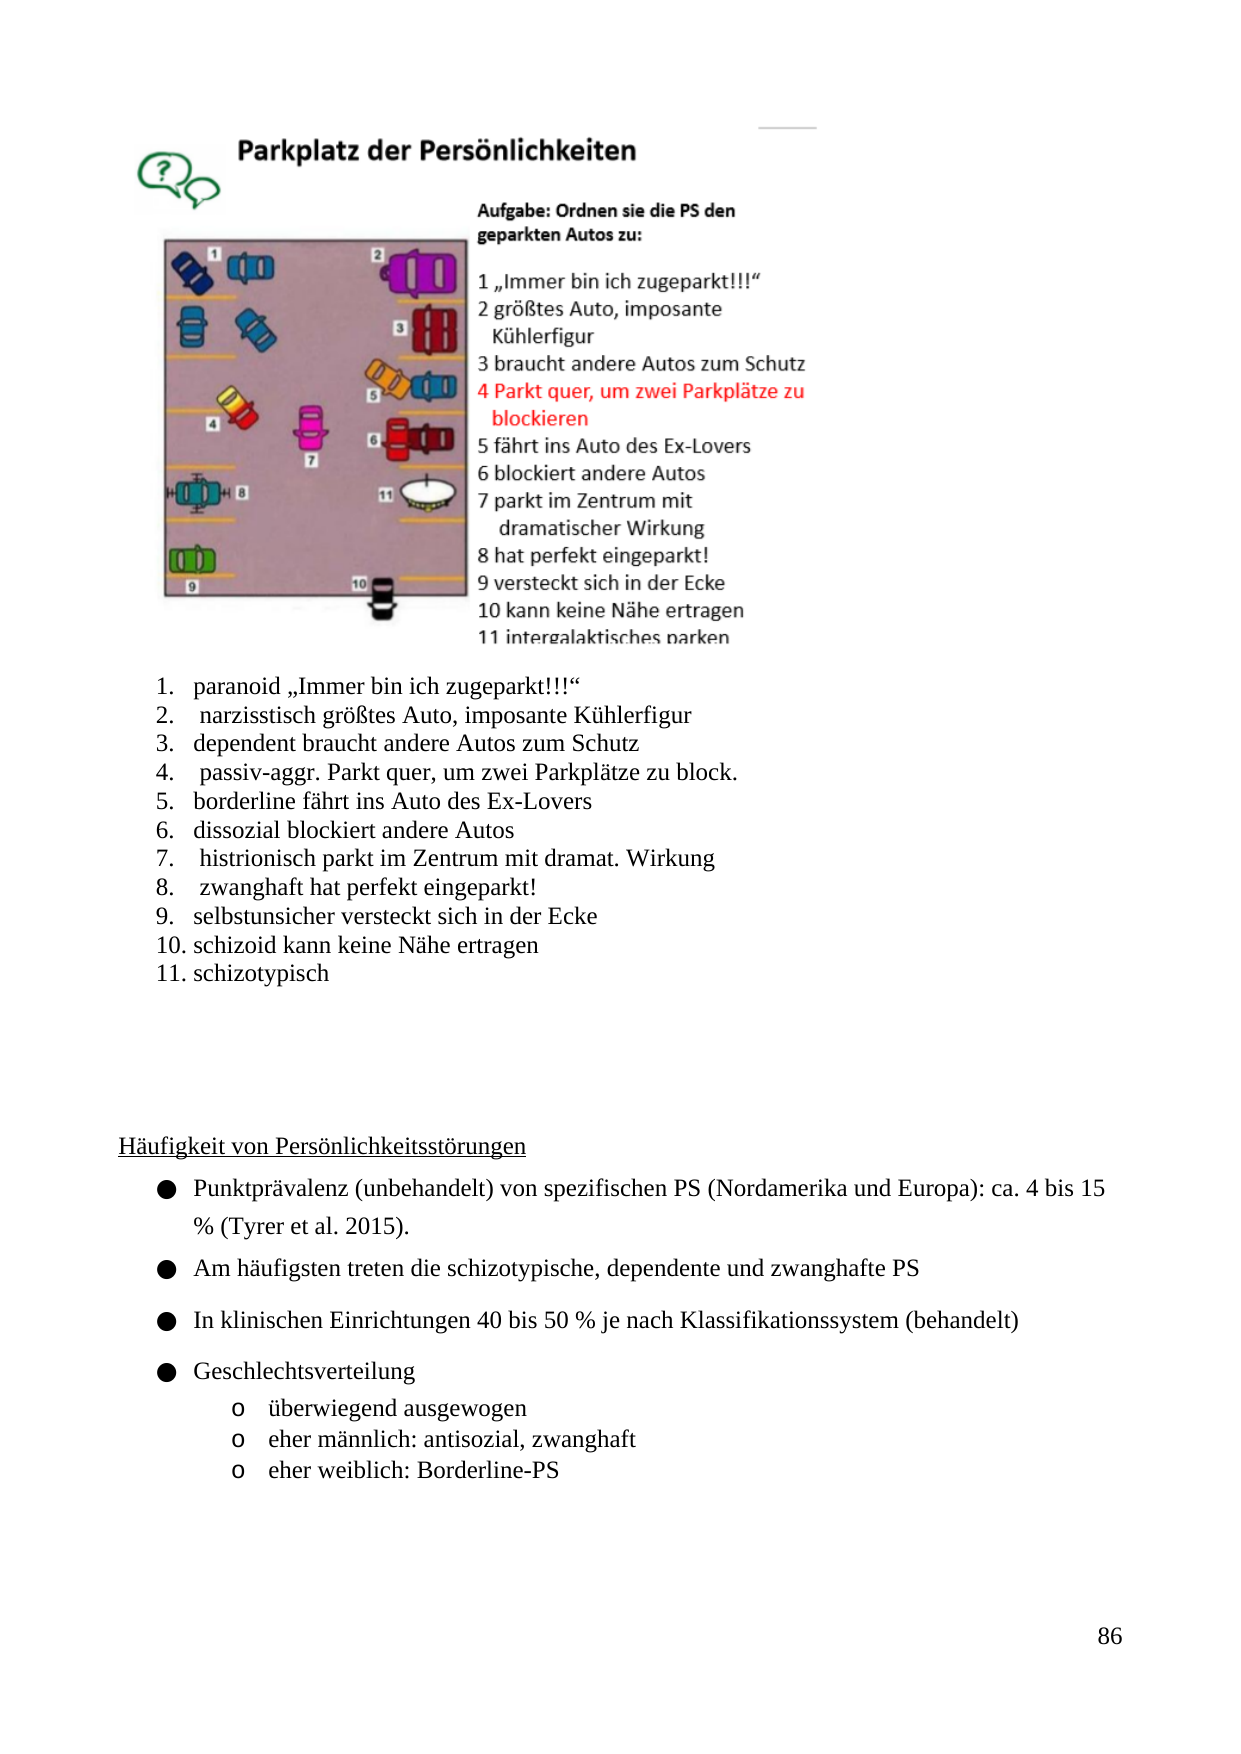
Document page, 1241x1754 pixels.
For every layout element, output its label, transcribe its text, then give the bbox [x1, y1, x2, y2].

list paranoid „Immer bin ich zugeparkt!!!“ [156, 671, 1122, 700]
list In klinischen Einrichtungen 40 bis 50 % je nach Klassifikationssystem (behandelt) [156, 1291, 1122, 1342]
list zwanghaft hat perfekt eingeparkt! [156, 872, 1122, 901]
list Punktprävalenz (unbehandelt) von spezifischen PS (Nordamerika und Europa): ca. 4 bis 15 % (Tyrer et al. 2015). [156, 1160, 1122, 1240]
list selbstunsicher versteckt sich in der Ecke [156, 901, 1122, 930]
list schizoid kann keine Nähe ertragen [156, 930, 1122, 958]
picture [118, 118, 818, 671]
list dissozial blockiert andere Autos [156, 815, 1122, 843]
list borderline fährt ins Auto des Ex-Lovers [156, 786, 1122, 815]
list Am häufigsten treten die schizotypische, dependente und zwanghafte PS [156, 1240, 1122, 1291]
list Geschlechtsverteilung [156, 1342, 1122, 1393]
list narzisstisch größtes Auto, imposante Kühlerfigur [156, 700, 1122, 728]
list passiv-aggr. Parkt quer, um zwei Parkplätze zu block. [156, 757, 1122, 786]
text Häufigkeit von Persönlichkeitsstörungen [118, 1131, 1122, 1160]
list eher männlich: antisozial, zwanghaft [231, 1424, 1122, 1455]
list dependent braucht andere Autos zum Schutz [156, 728, 1122, 757]
list überwiegend ausgewogen [231, 1393, 1122, 1424]
list eher weiblich: Borderline-PS [231, 1455, 1122, 1486]
list schizotypisch [156, 958, 1122, 987]
list histrionisch parkt im Zentrum mit dramat. Wirkung [156, 843, 1122, 872]
